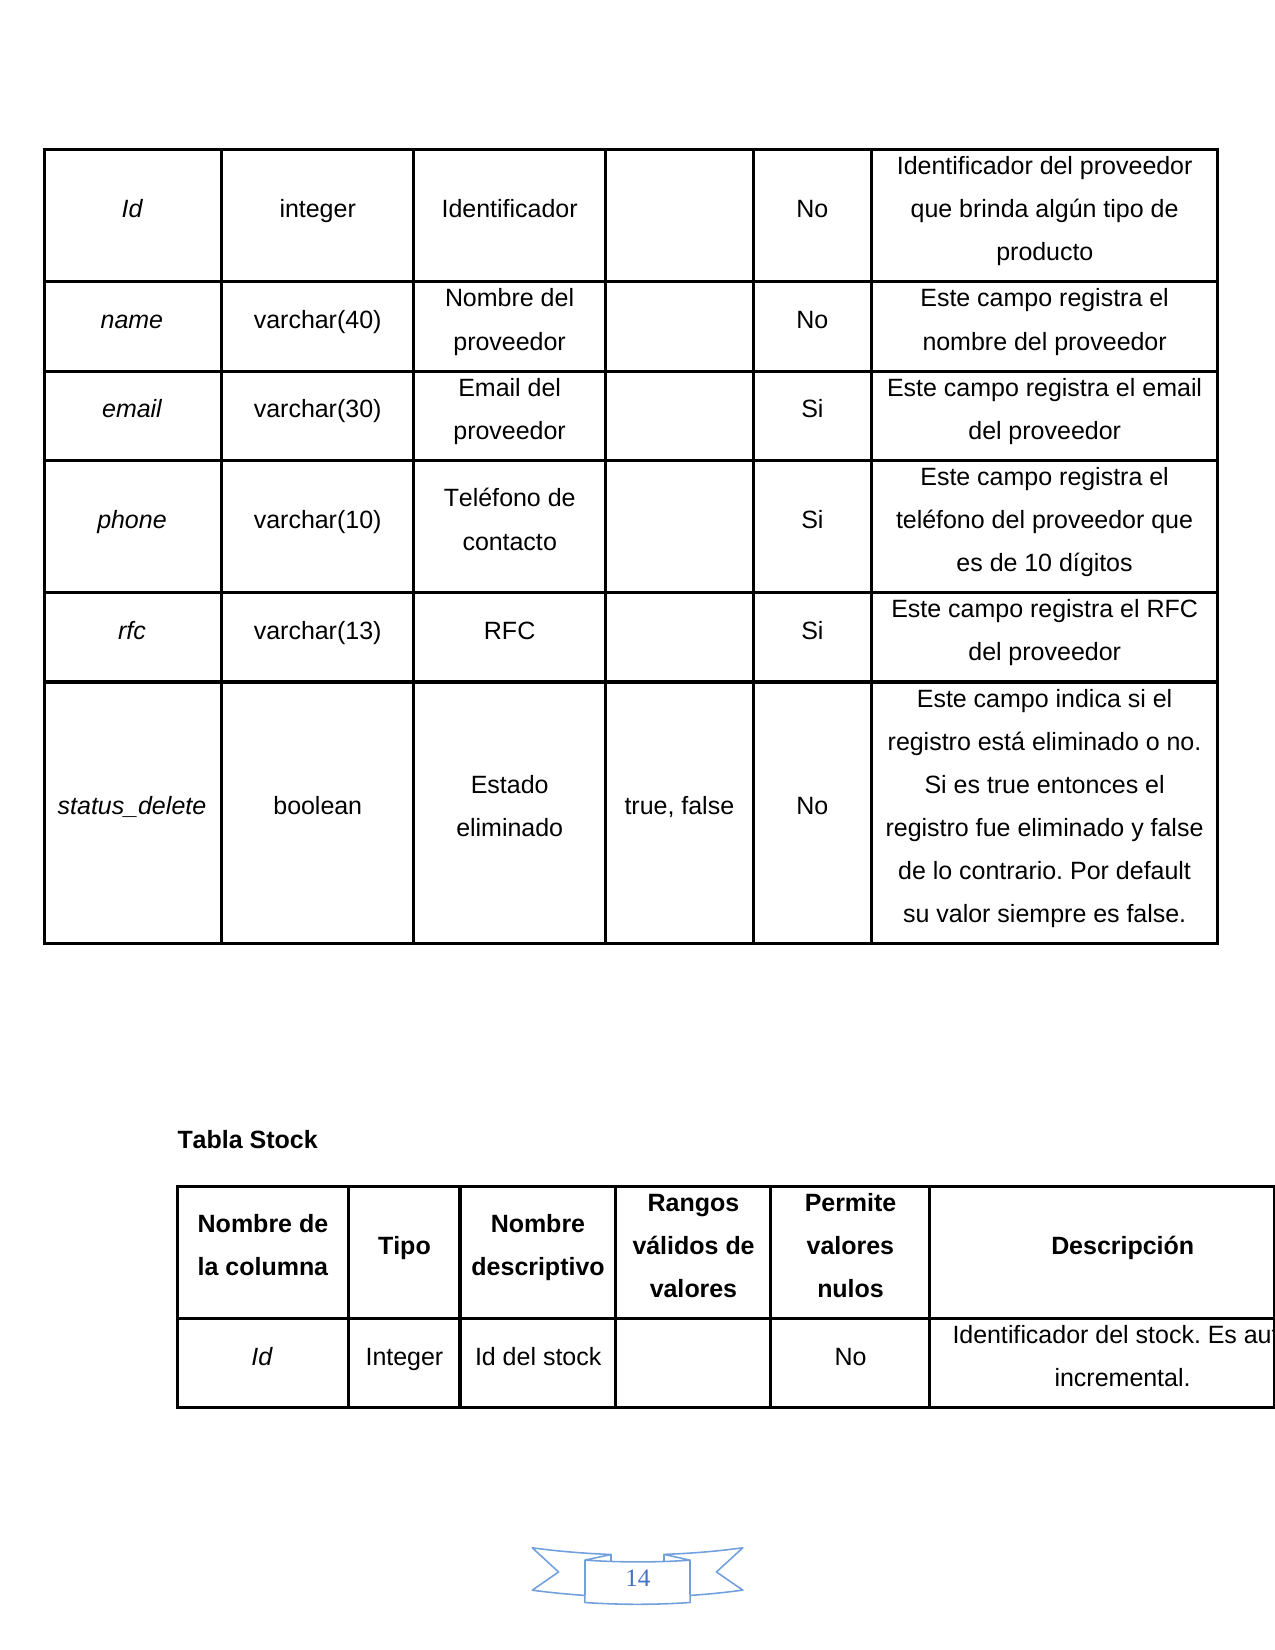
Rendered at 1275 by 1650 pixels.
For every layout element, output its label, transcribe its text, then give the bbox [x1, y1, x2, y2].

table_cell name [46, 283, 220, 369]
table_cell Este campo registra el nombre del proveedor [873, 283, 1216, 369]
table_cell No [755, 283, 870, 369]
table_cell Si [755, 462, 870, 591]
table_header Nombre descriptivo [462, 1188, 614, 1317]
table_cell Si [755, 594, 870, 680]
table_cell [607, 373, 752, 459]
table_cell Identificador del proveedor que brinda algún tipo de producto [873, 151, 1216, 280]
table_cell Id del stock [462, 1320, 614, 1406]
table_cell Este campo registra el email del proveedor [873, 373, 1216, 459]
table_cell No [755, 684, 870, 942]
table_cell varchar(10) [223, 462, 412, 591]
table_cell [607, 594, 752, 680]
table_cell [607, 151, 752, 280]
table_cell email [46, 373, 220, 459]
table_cell Si [755, 373, 870, 459]
table_cell No [772, 1320, 928, 1406]
table_cell varchar(40) [223, 283, 412, 369]
table_cell Estado eliminado [415, 684, 604, 942]
table_cell Nombre del proveedor [415, 283, 604, 369]
text Tabla Stock [177, 1125, 1098, 1153]
table_cell No [755, 151, 870, 280]
table_cell Este campo registra el RFC del proveedor [873, 594, 1216, 680]
table_header Tipo [350, 1188, 458, 1317]
table_header Descripción [931, 1188, 1273, 1317]
table_cell integer [223, 151, 412, 280]
table_cell Integer [350, 1320, 458, 1406]
table_cell RFC [415, 594, 604, 680]
table_cell varchar(13) [223, 594, 412, 680]
table_cell [607, 462, 752, 591]
table_cell status_delete [46, 684, 220, 942]
table_cell Este campo registra el teléfono del proveedor que es de 10 dígitos [873, 462, 1216, 591]
table_cell true, false [607, 684, 752, 942]
table_cell varchar(30) [223, 373, 412, 459]
table_cell Este campo indica si el registro está eliminado o no. Si es true entonces el registro fue eliminado y false de lo contrario. Por default su valor siempre es false. [873, 684, 1216, 942]
table_cell rfc [46, 594, 220, 680]
table_cell [607, 283, 752, 369]
table_cell Identificador del stock. Es auto incremental. [931, 1320, 1273, 1406]
table_cell Teléfono de contacto [415, 462, 604, 591]
table_cell phone [46, 462, 220, 591]
table_cell Email del proveedor [415, 373, 604, 459]
table_header Permite valores nulos [772, 1188, 928, 1317]
table_cell boolean [223, 684, 412, 942]
table_cell Id [46, 151, 220, 280]
table_header Nombre de la columna [179, 1188, 347, 1317]
table_cell [617, 1320, 769, 1406]
table_header Rangos válidos de valores [617, 1188, 769, 1317]
table_cell Identificador [415, 151, 604, 280]
table_cell Id [179, 1320, 347, 1406]
